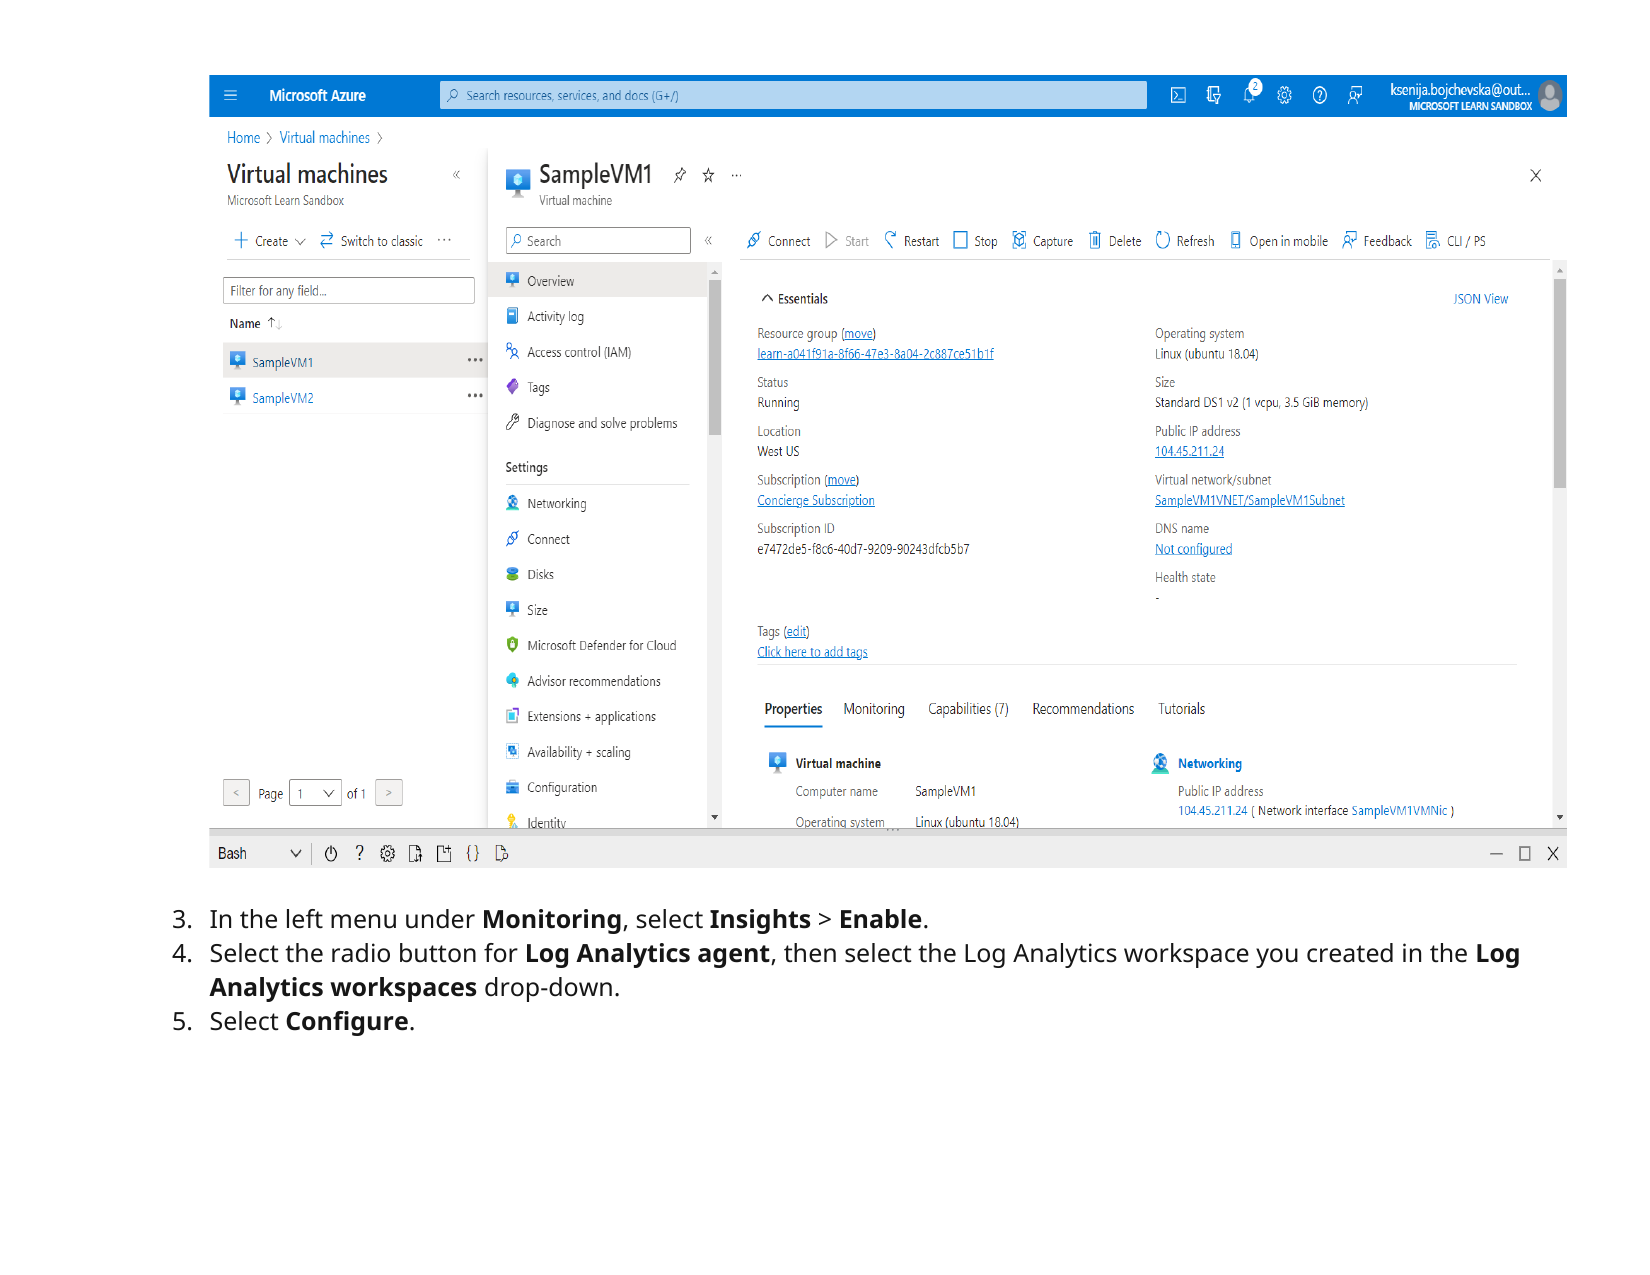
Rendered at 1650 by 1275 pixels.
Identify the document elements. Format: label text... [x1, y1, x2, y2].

list Select Configure. [172, 1004, 1575, 1038]
list Select the radio button for Log Analytics agent, then select the Log Analytics workspace you created in the Log Analytics workspaces drop-down. [172, 936, 1575, 1004]
picture [209, 75, 1567, 868]
list In the left menu under Monitoring, select Insights > Enable. [172, 902, 1575, 936]
